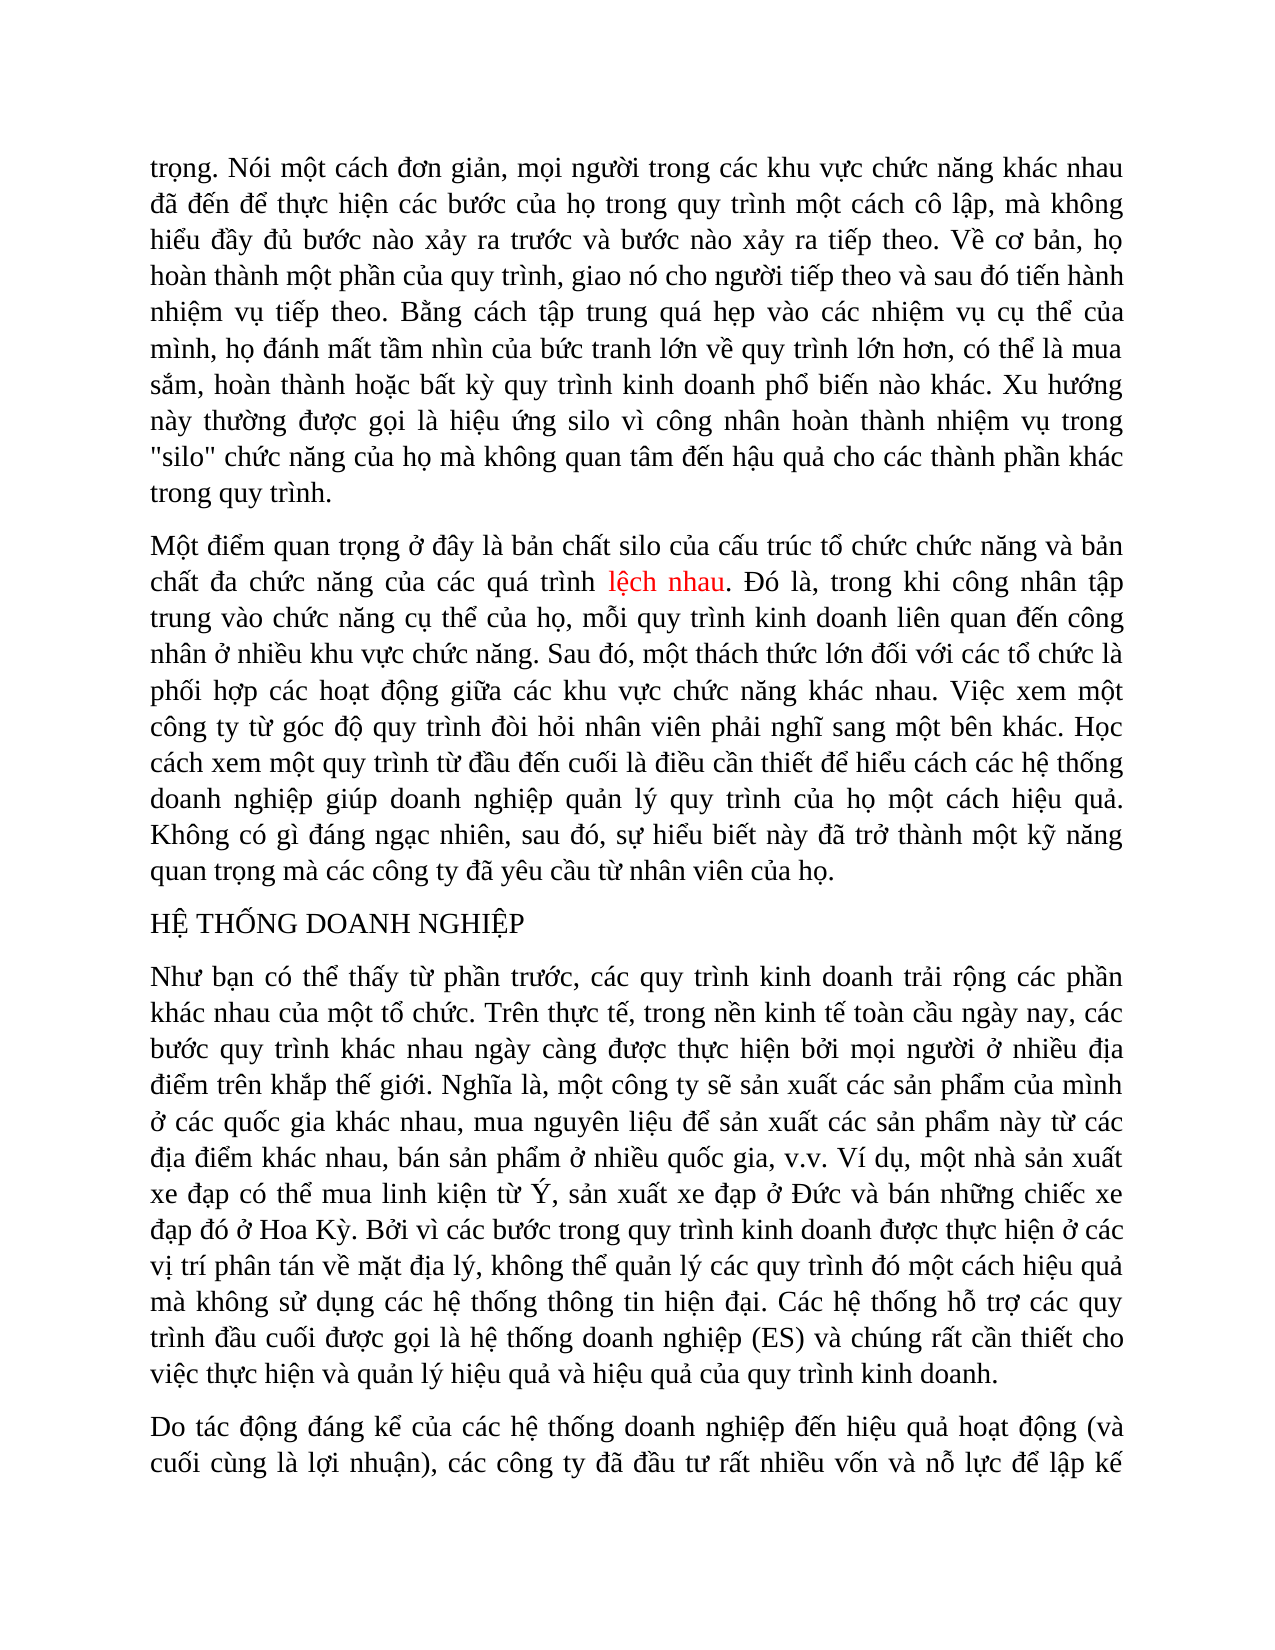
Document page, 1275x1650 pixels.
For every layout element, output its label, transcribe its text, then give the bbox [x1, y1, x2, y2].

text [150, 150, 1125, 509]
text Một điểm quan trọng ở đây là bản chất silo của cấu trúc tổ chức chức năng và bản chất đa chức năng của các quá trình lệch nhau. Đó là, trong khi công nhân tập trung vào chức năng cụ thể của họ, mỗi quy trình kinh doanh liên quan đến công nhân ở nhiều khu vực chức năng. Sau đó, một thách thức lớn đối với các tổ chức là phối hợp các hoạt động giữa các khu vực chức năng khác nhau. Việc xem một công ty từ góc độ quy trình đòi hỏi nhân viên phải nghĩ sang một bên khác. Học cách xem một quy trình từ đầu đến cuối là điều cần thiết để hiểu cách các hệ thống doanh nghiệp giúp doanh nghiệp quản lý quy trình của họ một cách hiệu quả. Không có gì đáng ngạc nhiên, sau đó, sự hiểu biết này đã trở thành một kỹ năng quan trọng mà các công ty đã yêu cầu từ nhân viên của họ. [150, 528, 1125, 887]
text Như bạn có thể thấy từ phần trước, các quy trình kinh doanh trải rộng các phần khác nhau của một tổ chức. Trên thực tế, trong nền kinh tế toàn cầu ngày nay, các bước quy trình khác nhau ngày càng được thực hiện bởi mọi người ở nhiều địa điểm trên khắp thế giới. Nghĩa là, một công ty sẽ sản xuất các sản phẩm của mình ở các quốc gia khác nhau, mua nguyên liệu để sản xuất các sản phẩm này từ các địa điểm khác nhau, bán sản phẩm ở nhiều quốc gia, v.v. Ví dụ, một nhà sản xuất xe đạp có thể mua linh kiện từ Ý, sản xuất xe đạp ở Đức và bán những chiếc xe đạp đó ở Hoa Kỳ. Bởi vì các bước trong quy trình kinh doanh được thực hiện ở các vị trí phân tán về mặt địa lý, không thể quản lý các quy trình đó một cách hiệu quả mà không sử dụng các hệ thống thông tin hiện đại. Các hệ thống hỗ trợ các quy trình đầu cuối được gọi là hệ thống doanh nghiệp (ES) và chúng rất cần thiết cho việc thực hiện và quản lý hiệu quả và hiệu quả của quy trình kinh doanh. [150, 959, 1125, 1390]
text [150, 1409, 1125, 1479]
text HỆ THỐNG DOANH NGHIỆP [150, 906, 1125, 940]
